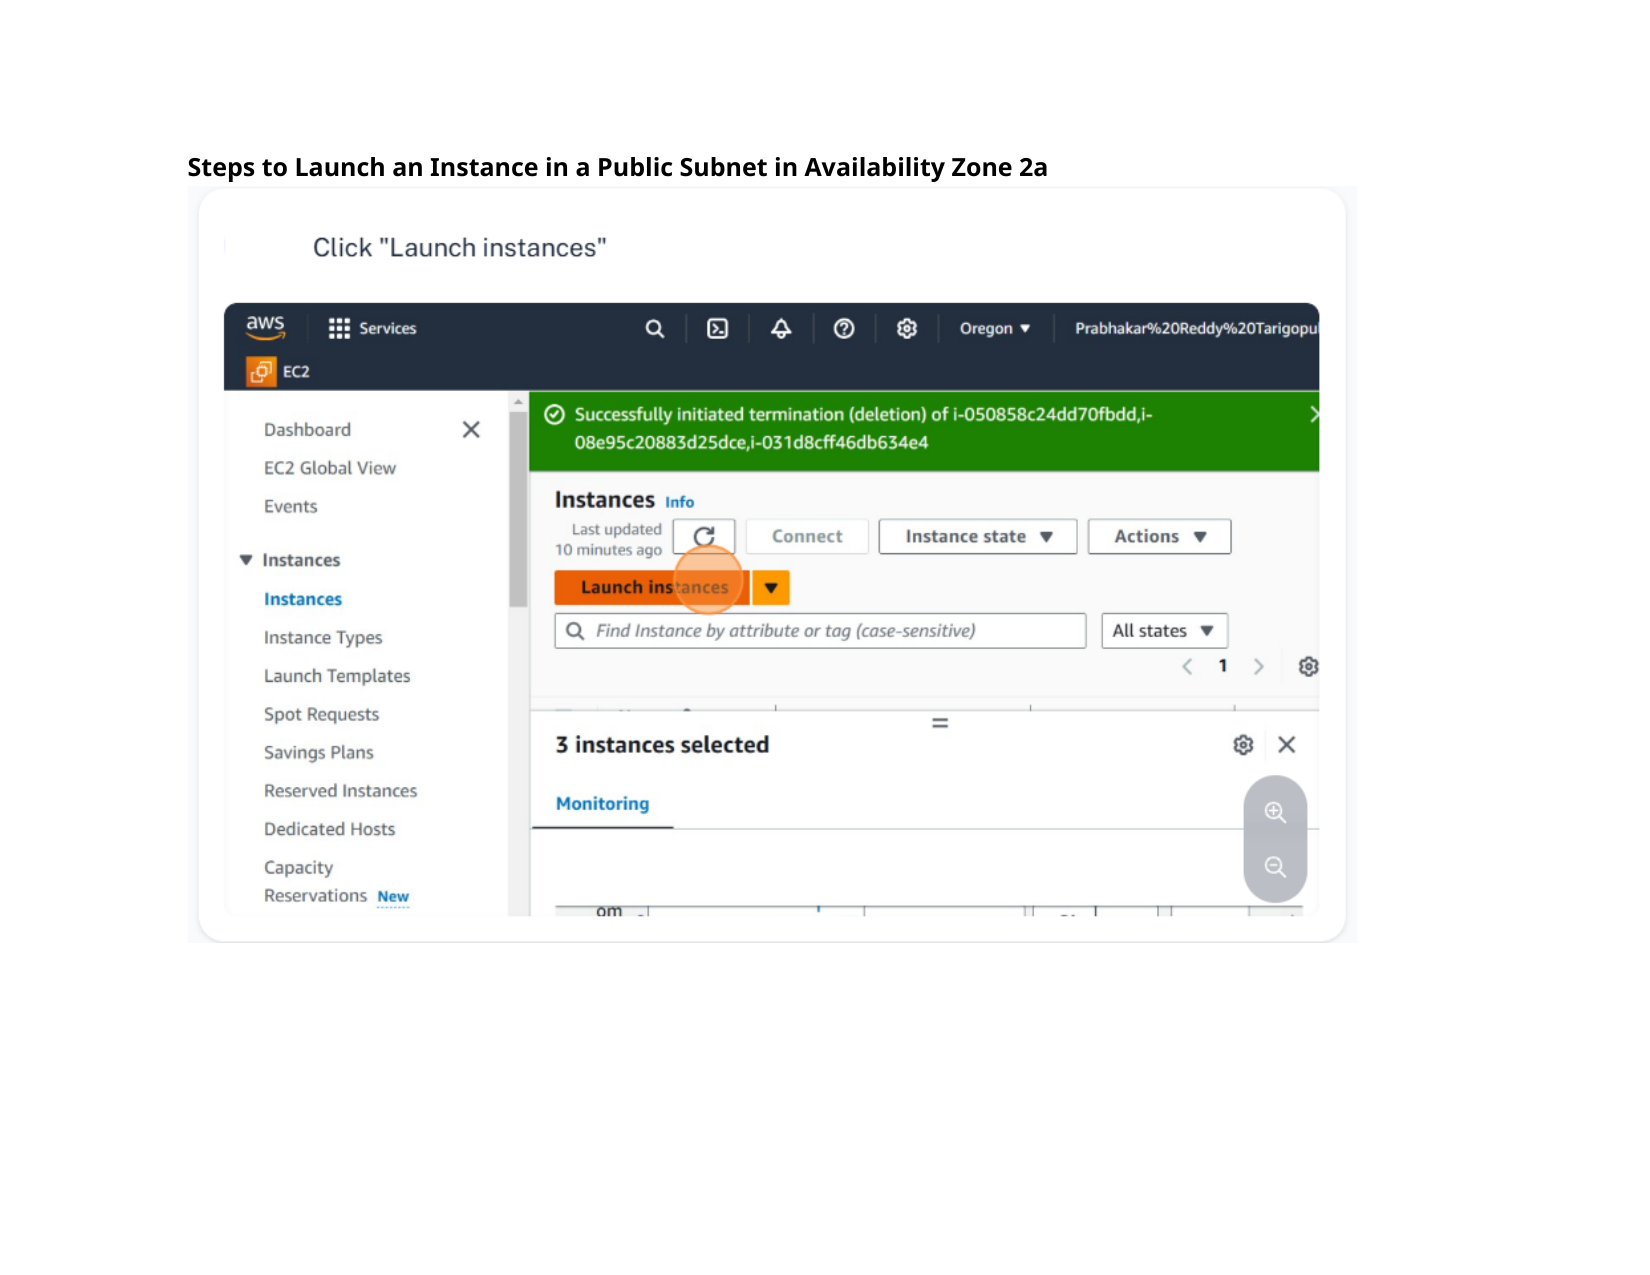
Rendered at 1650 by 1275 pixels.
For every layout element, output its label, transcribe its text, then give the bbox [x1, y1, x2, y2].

picture [187, 186, 1358, 943]
